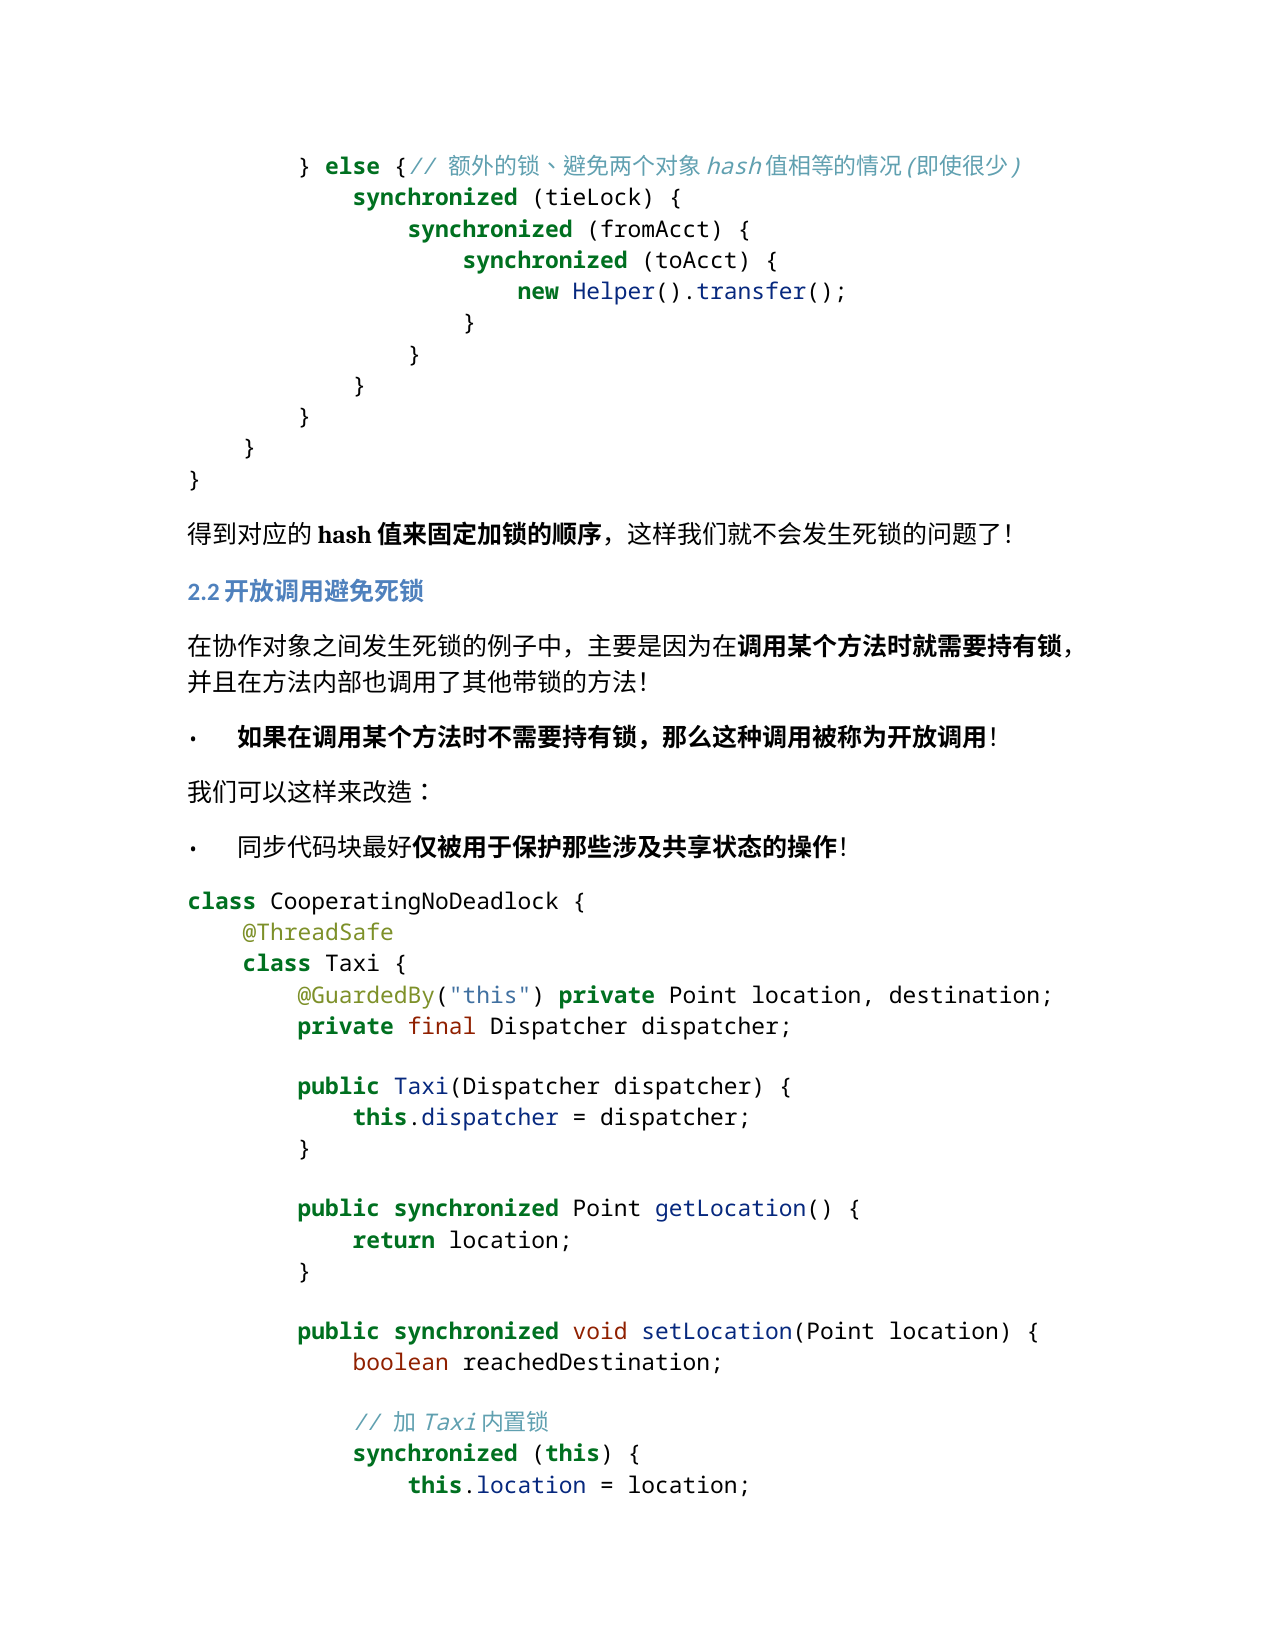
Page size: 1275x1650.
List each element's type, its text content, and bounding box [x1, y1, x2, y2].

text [187, 150, 1087, 494]
text 我们可以这样来改造： [187, 775, 1087, 809]
text 在协作对象之间发生死锁的例子中，主要是因为在调用某个方法时就需要持有锁，并且在方法内部也调用了其他带锁的方法！ [187, 627, 1087, 699]
list 如果在调用某个方法时不需要持有锁，那么这种调用被称为开放调用！ [187, 718, 1087, 754]
subtitle 2.2开放调用避免死锁 [187, 572, 1087, 608]
list 同步代码块最好仅被用于保护那些涉及共享状态的操作！ [187, 828, 1087, 864]
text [187, 885, 1087, 1500]
text 得到对应的hash值来固定加锁的顺序，这样我们就不会发生死锁的问题了！ [187, 514, 1087, 551]
